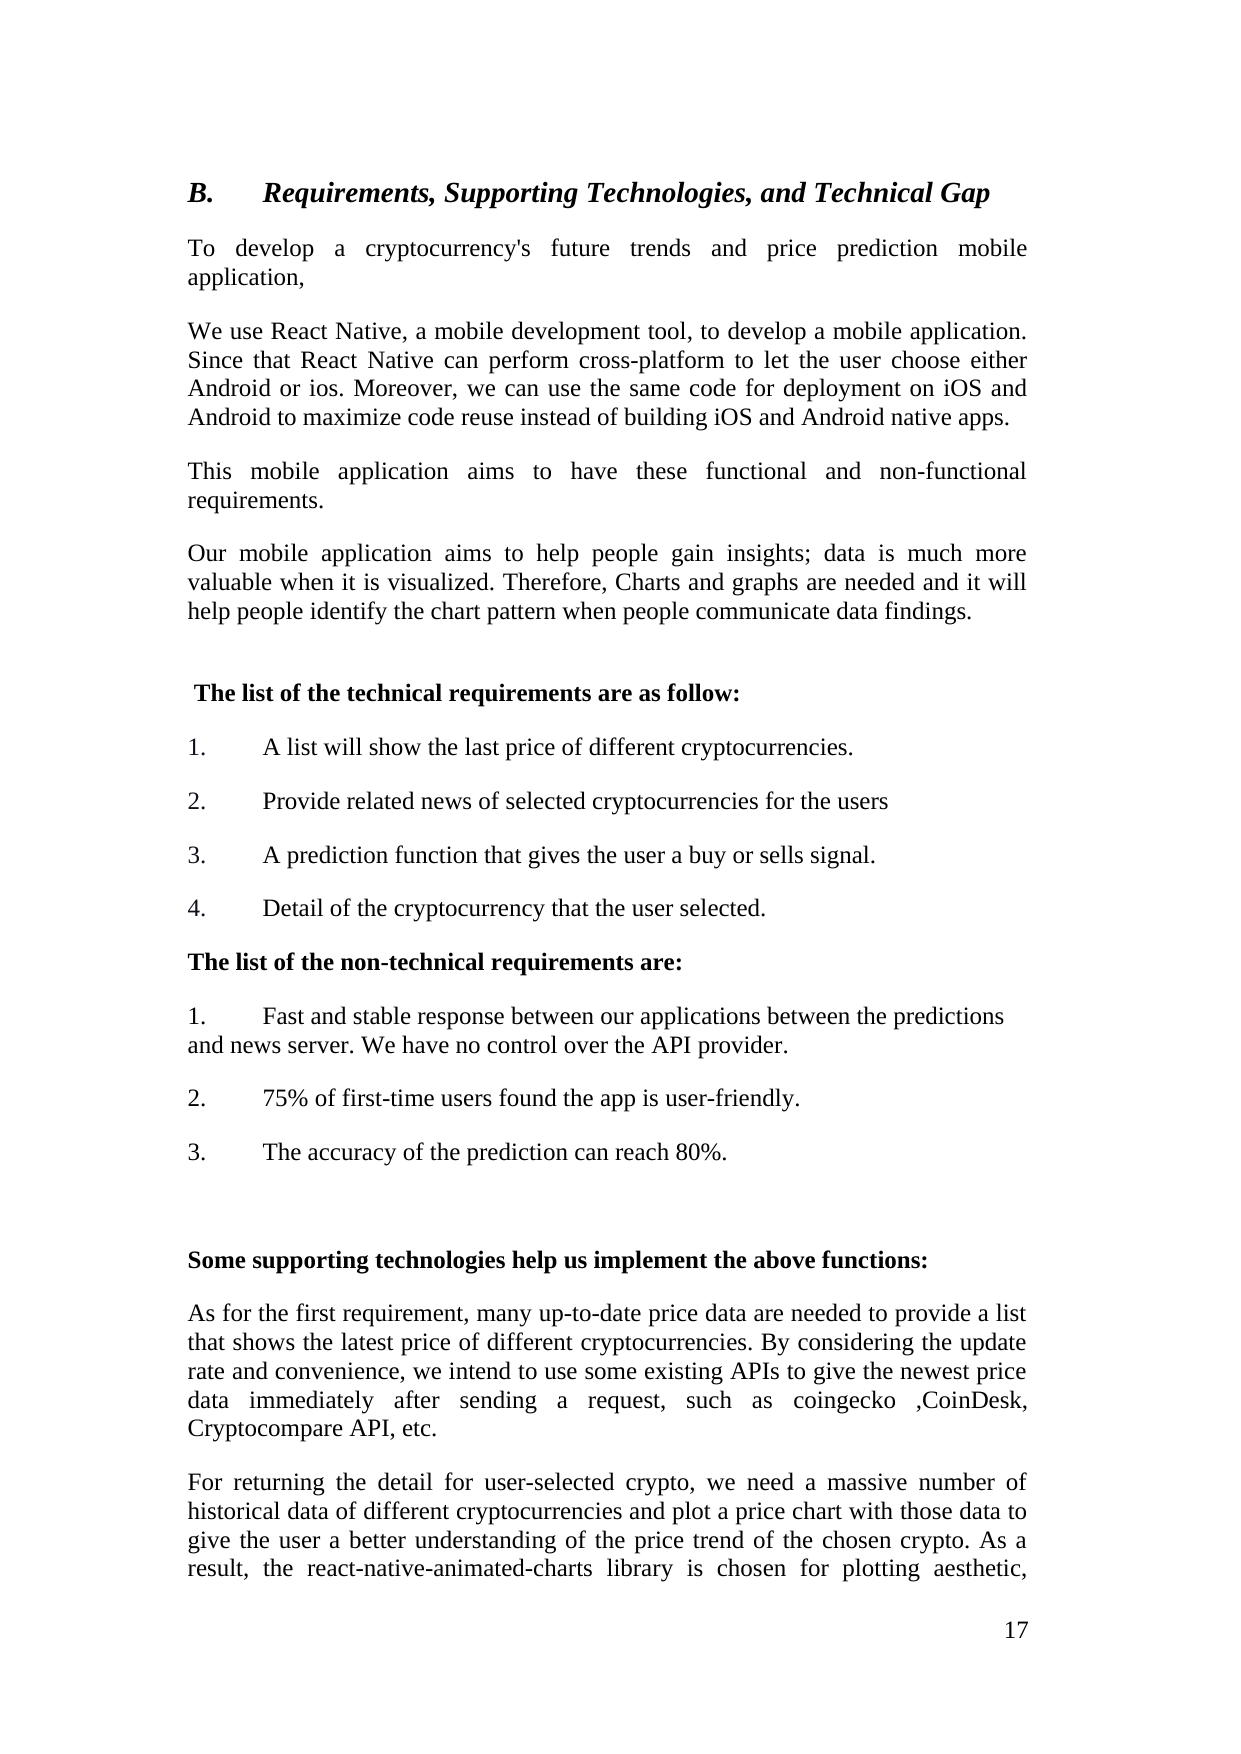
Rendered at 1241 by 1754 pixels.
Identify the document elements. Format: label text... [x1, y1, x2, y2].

text To develop a cryptocurrency's future trends and price prediction mobile application, [187, 233, 1028, 291]
subtitle Requirements, Supporting Technologies, and Technical Gap [187, 175, 1028, 208]
list A list will show the last price of different cryptocurrencies. [187, 732, 1028, 761]
text The list of the technical requirements are as follow: [187, 650, 1028, 707]
list A prediction function that gives the user a buy or sells signal. [187, 840, 1028, 868]
list 75% of first-time users found the app is user-friendly. [187, 1083, 1028, 1112]
text As for the first requirement, many up-to-date price data are needed to provide a list that shows the latest price of different cryptocurrencies. By considering the update rate and convenience, we intend to use some existing APIs to give the newest price data immediately after sending a request, such as coingecko ,CoinDesk, Cryptocompare API, etc. [187, 1298, 1028, 1442]
text Our mobile application aims to help people gain insights; data is much more valuable when it is visualized. Therefore, Charts and graphs are needed and it will help people identify the chart pattern when people communicate data findings. [187, 538, 1028, 625]
list Detail of the cryptocurrency that the user selected. [187, 893, 1028, 922]
text Some supporting technologies help us implement the above functions: [187, 1245, 1028, 1273]
list Fast and stable response between our applications between the predictions and news server. We have no control over the API provider. [187, 1001, 1028, 1058]
text This mobile application aims to have these functional and non-functional requirements. [187, 456, 1028, 513]
text The list of the non-technical requirements are: [187, 947, 1028, 976]
list The accuracy of the prediction can reach 80%. [187, 1137, 1028, 1166]
list Provide related news of selected cryptocurrencies for the users [187, 786, 1028, 815]
text We use React Native, a mobile development tool, to develop a mobile application. Since that React Native can perform cross-platform to let the user choose either Android or ios. Moreover, we can use the same code for deployment on iOS and Android to maximize code reuse instead of building iOS and Android native apps. [187, 316, 1028, 431]
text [187, 1467, 1028, 1582]
